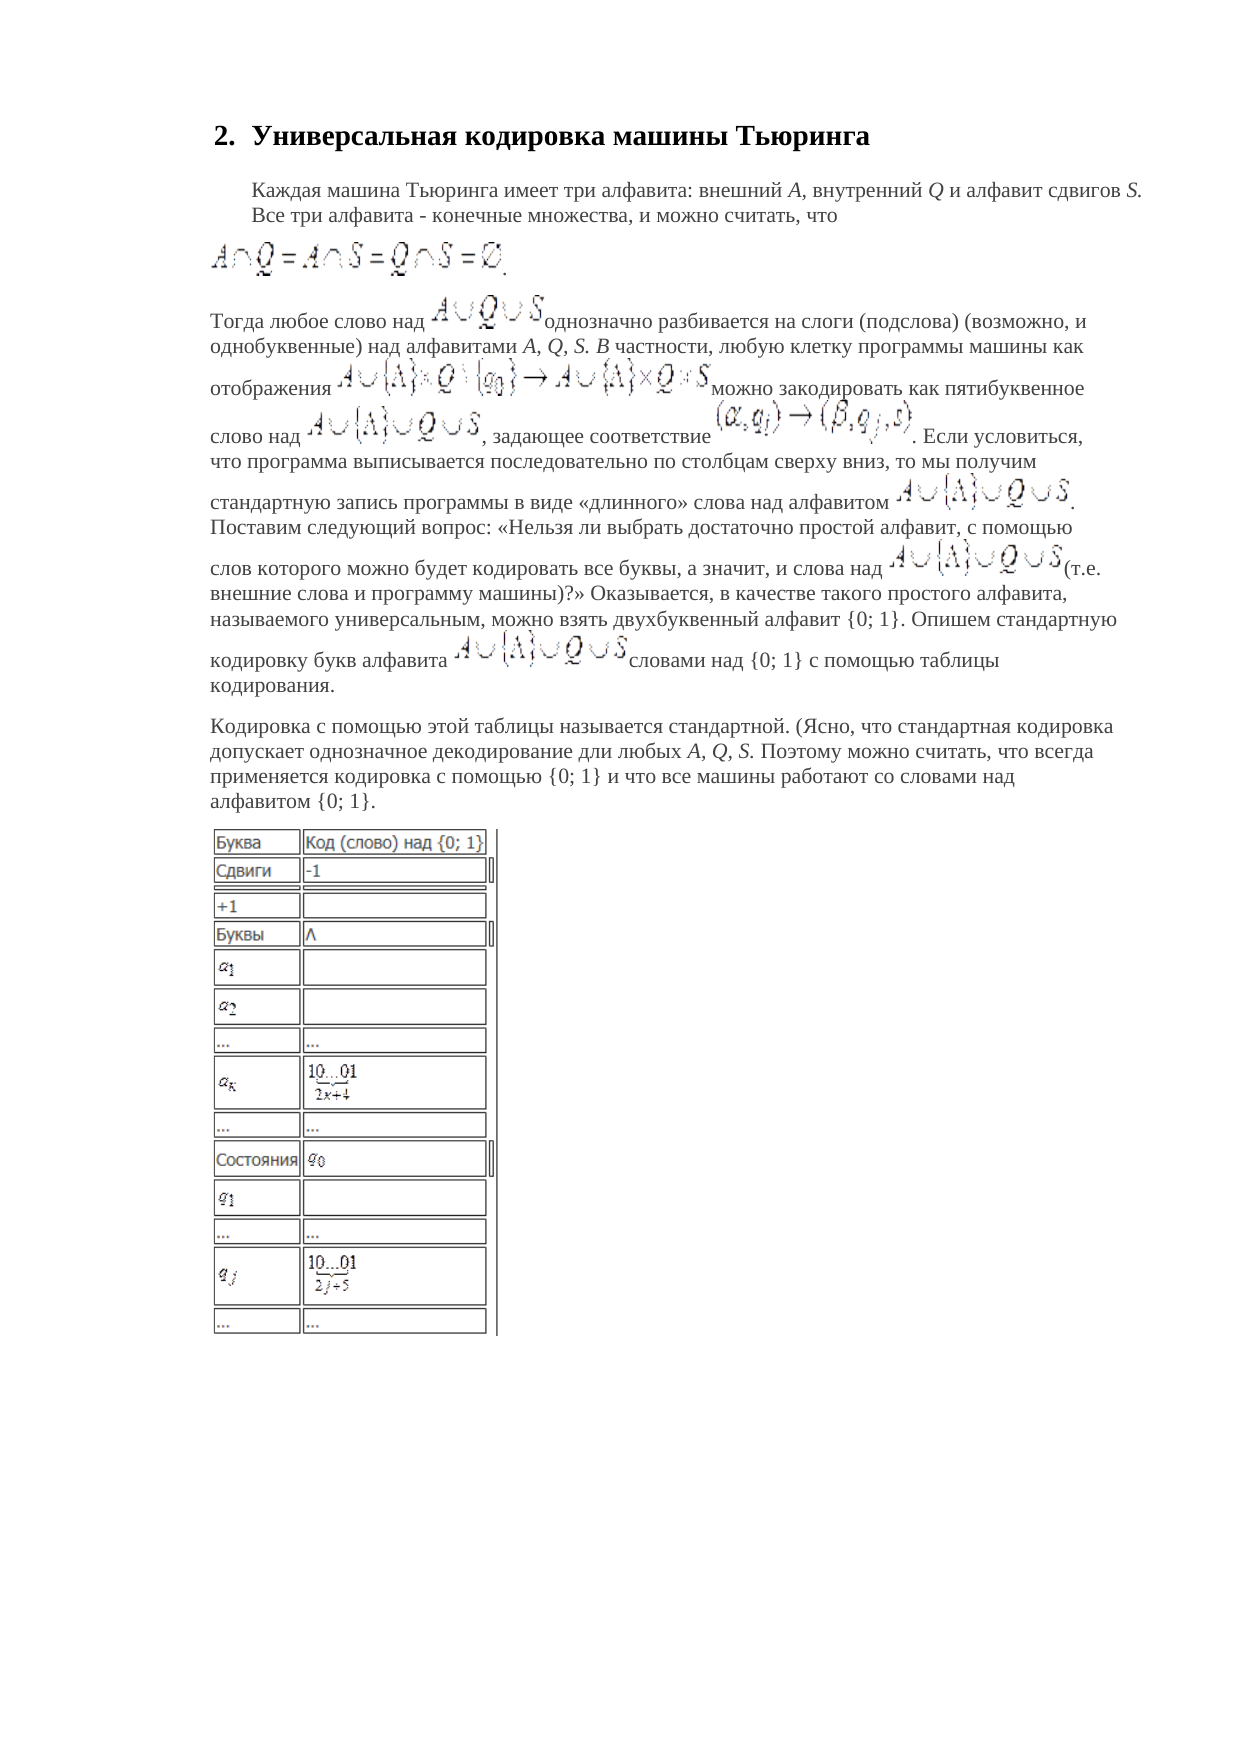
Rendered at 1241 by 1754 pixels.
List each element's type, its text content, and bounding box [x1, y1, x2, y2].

picture [210, 242, 503, 276]
picture [337, 358, 711, 396]
picture [430, 295, 545, 329]
text Тогда любое слово над однозначно разбивается на слоги (подслова) (возможно, и однобуквенные) над алфавитами A, Q, S. В частности, любую клетку программы машины как отображения можно закодировать как пятибуквенное слово над , задающее соответствие . Если условиться, что программа выписывается последовательно по столбцам сверху вниз, то мы получим стандартную запись программы в виде «длинного» слова над алфавитом . Поставим следующий вопрос: «Нельзя ли выбрать достаточно простой алфавит, с помощью слов которого можно будет кодировать все буквы, а значит, и слова над (т.е. внешние слова и программу машины)?» Оказывается, в качестве такого простого алфавита, называемого универсальным, можно взять двухбуквенный алфавит {0; 1}. Опишем стандартную кодировку букв алфавита словами над {0; 1} с помощью таблицы кодирования. [210, 296, 1119, 697]
picture [306, 406, 482, 444]
picture [213, 829, 500, 1336]
list Универсальная кодировка машины Тьюринга [213, 118, 1152, 152]
picture [888, 539, 1064, 576]
list Каждая машина Тьюринга имеет три алфавита: внешний А, внутренний Q и алфавит сдвигов S. Все три алфавита - конечные множества, и можно считать, что [251, 152, 1152, 227]
picture [453, 630, 629, 667]
picture [895, 473, 1071, 510]
text Кодировка с помощью этой таблицы называется стандартной. (Ясно, что стандартная кодировка допускает однозначное декодирование дли любых A, Q, S. Поэтому можно считать, что всегда применяется кодировка с помощью {0; 1} и что все машины работают со словами над алфавитом {0; 1}. [210, 713, 1119, 813]
picture [716, 400, 912, 444]
